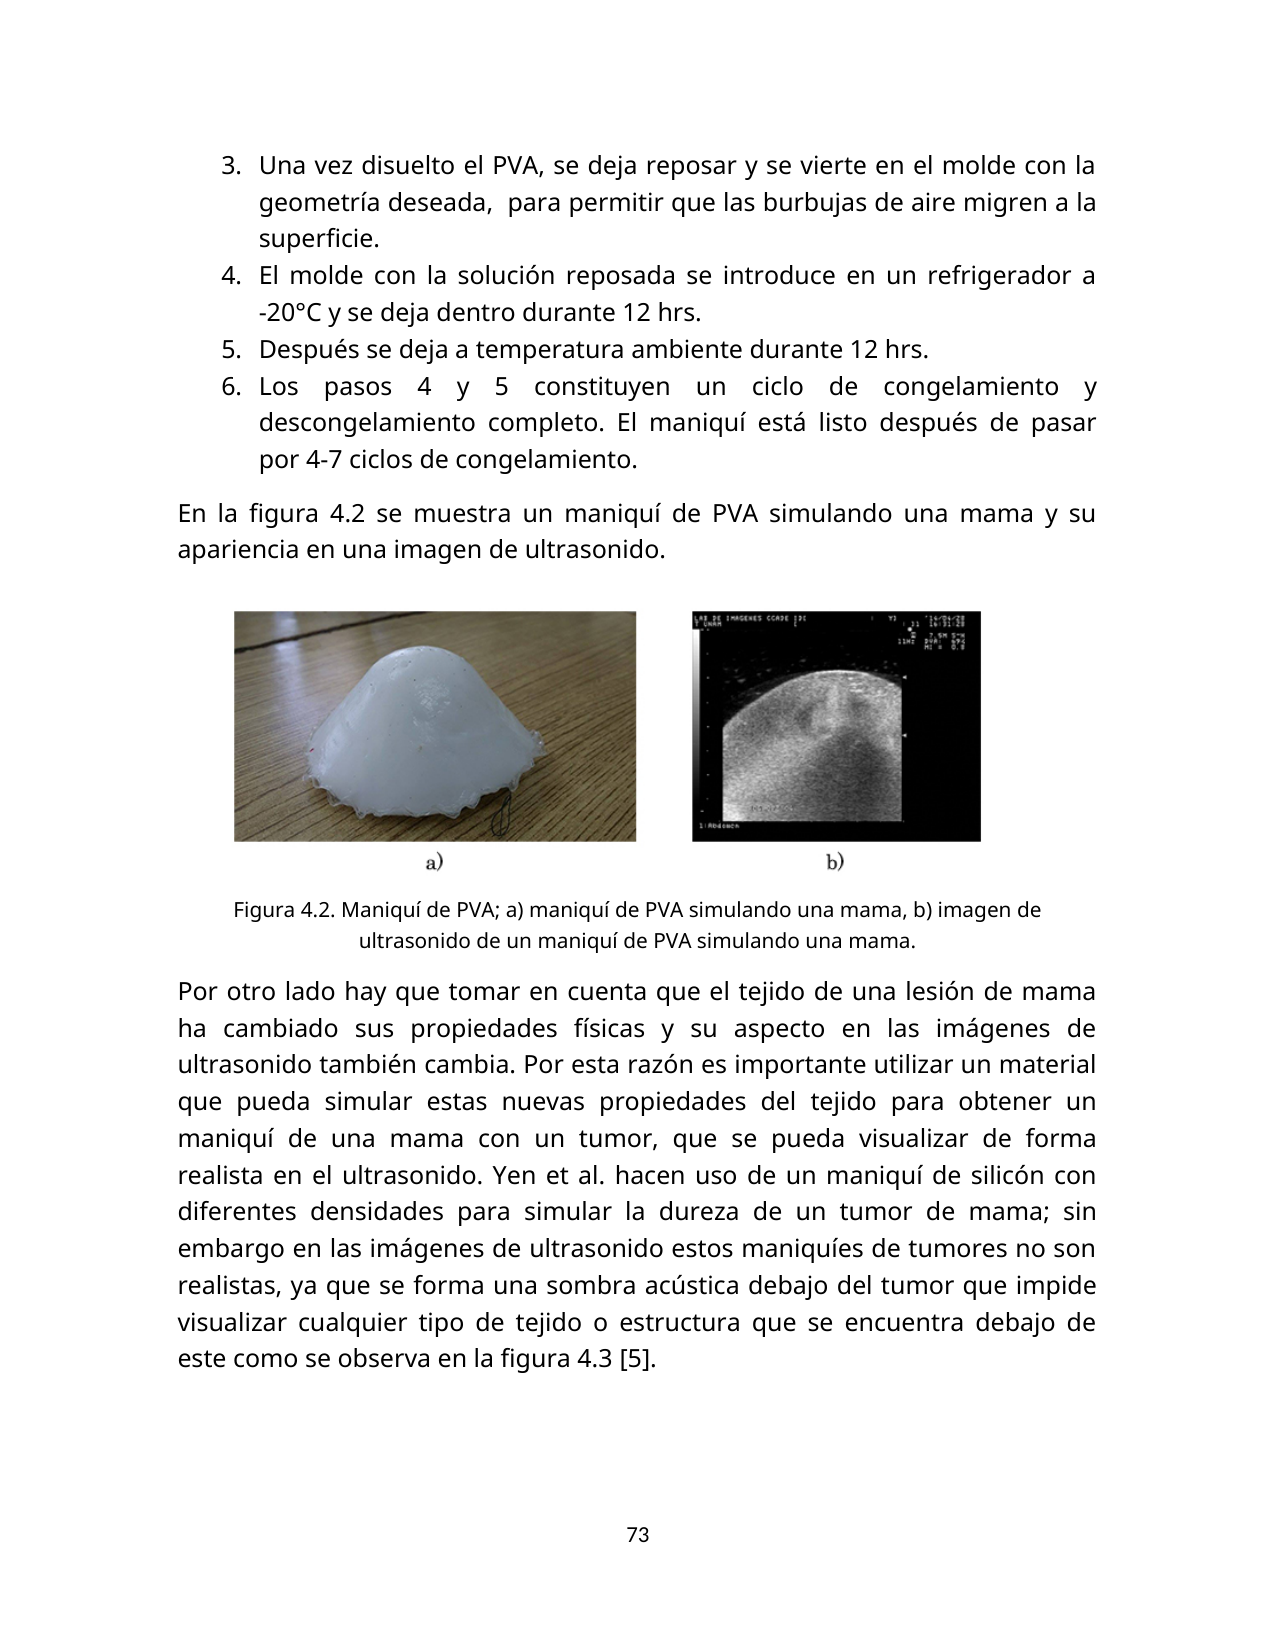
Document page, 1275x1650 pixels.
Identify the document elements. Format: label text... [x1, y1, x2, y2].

text Por otro lado hay que tomar en cuenta que el tejido de una lesión de mama ha cambiado sus propiedades físicas y su aspecto en las imágenes de ultrasonido también cambia. Por esta razón es importante utilizar un material que pueda simular estas nuevas propiedades del tejido para obtener un maniquí de una mama con un tumor, que se pueda visualizar de forma realista en el ultrasonido. Yen et al. hacen uso de un maniquí de silicón con diferentes densidades para simular la dureza de un tumor de mama; sin embargo en las imágenes de ultrasonido estos maniquíes de tumores no son realistas, ya que se forma una sombra acústica debajo del tumor que impide visualizar cualquier tipo de tejido o estructura que se encuentra debajo de este como se observa en la figura 4.3 [5]. [177, 973, 1098, 1375]
list Los pasos 4 y 5 constituyen un ciclo de congelamiento y descongelamiento completo. El maniquí está listo después de pasar por 4-7 ciclos de congelamiento. [221, 368, 1098, 476]
list Después se deja a temperatura ambiente durante 12 hrs. [221, 331, 1098, 366]
text Figura 4.2. Maniquí de PVA; a) maniquí de PVA simulando una mama, b) imagen de ultrasonido de un maniquí de PVA simulando una mama. [177, 896, 1098, 954]
list El molde con la solución reposada se introduce en un refrigerador a -20°C y se deja dentro durante 12 hrs. [221, 258, 1098, 329]
picture [177, 585, 1035, 877]
list Una vez disuelto el PVA, se deja reposar y se vierte en el molde con la geometría deseada, para permitir que las burbujas de aire migren a la superficie. [221, 148, 1098, 255]
text En la figura 4.2 se muestra un maniquí de PVA simulando una mama y su apariencia en una imagen de ultrasonido. [177, 495, 1098, 566]
